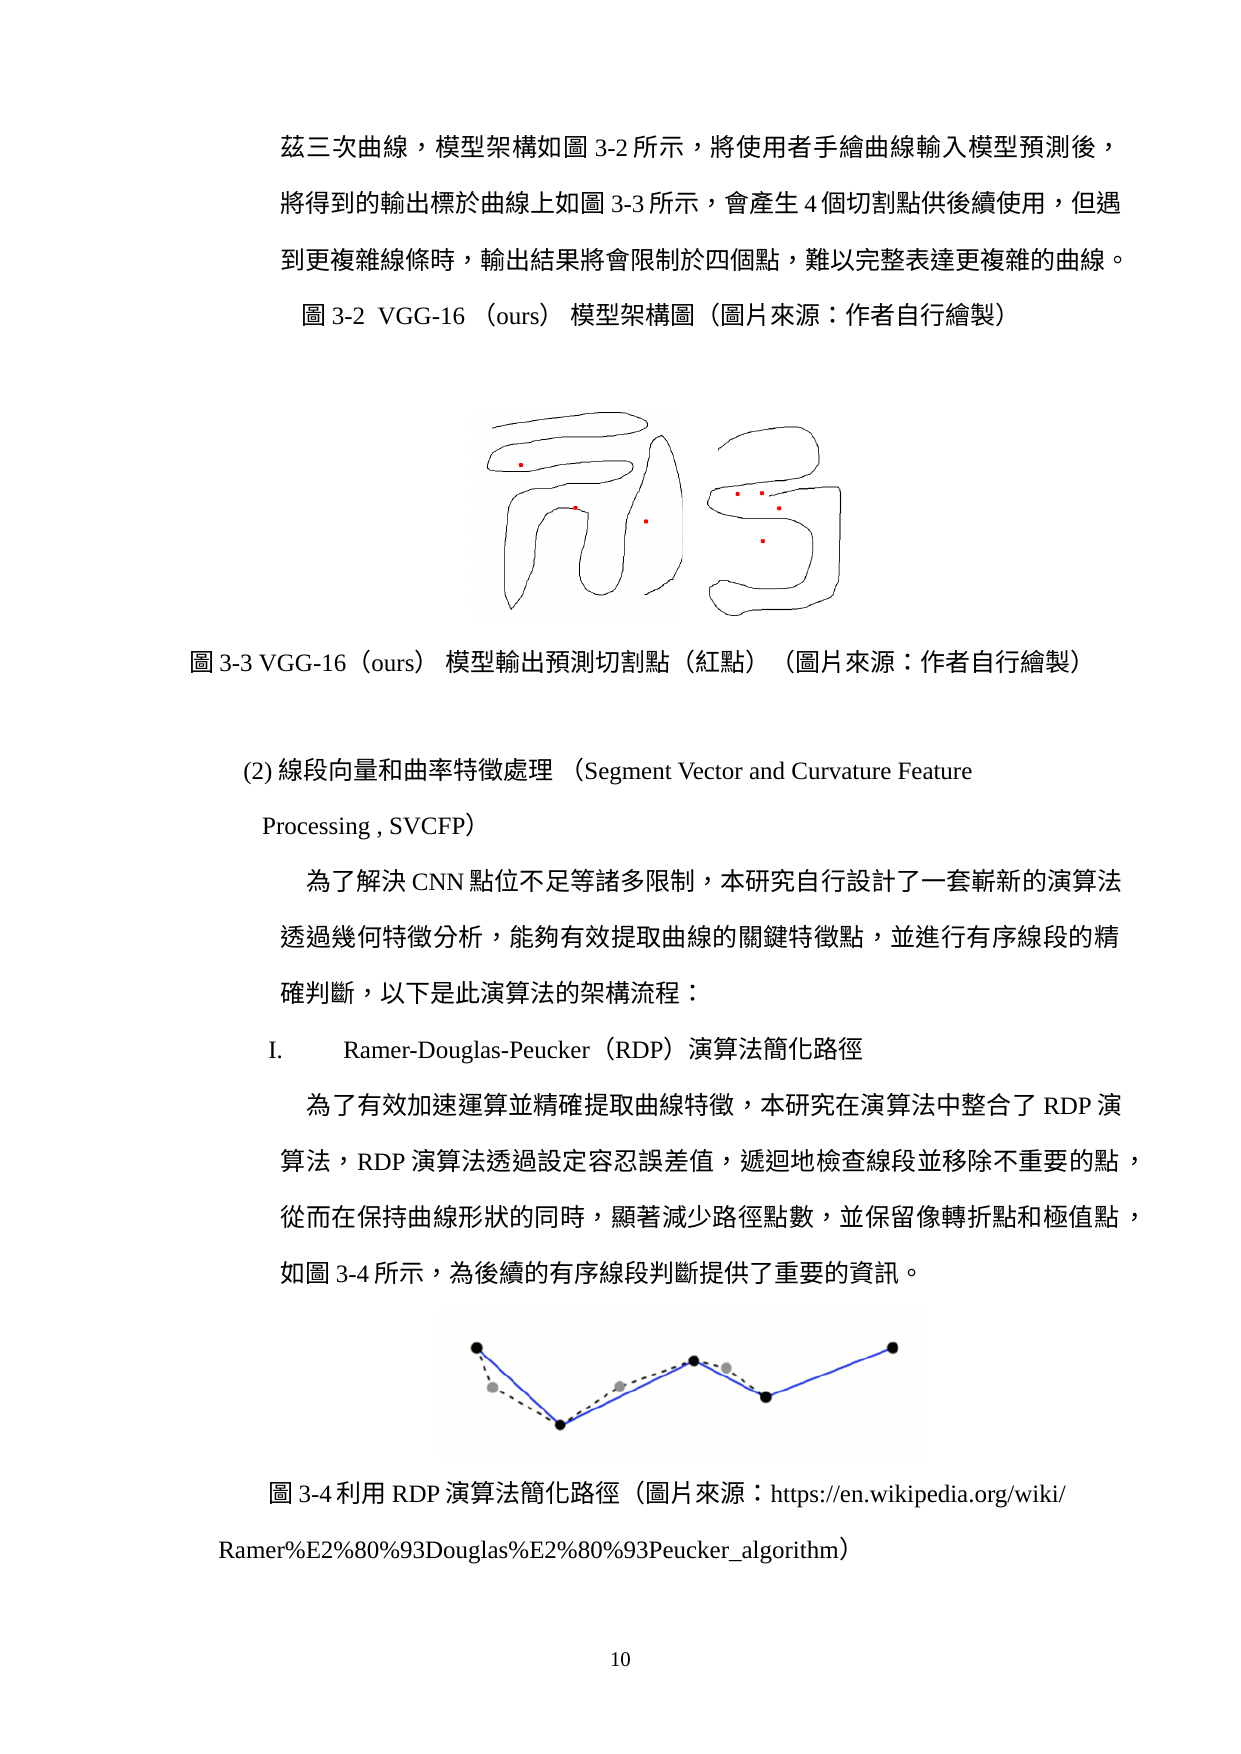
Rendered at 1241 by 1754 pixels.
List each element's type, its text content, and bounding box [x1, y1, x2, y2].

text Ramer%E2%80%93Douglas%E2%80%93Peucker_algorithm） [118, 1529, 1122, 1566]
text 圖3-4利用RDP演算法簡化路徑（圖片來源：https://en.wikipedia.org/wiki/ [118, 1473, 1122, 1511]
list Ramer-Douglas-Peucker（RDP）演算法簡化路徑 [268, 1029, 1122, 1066]
text 圖3-3 VGG-16（ours） 模型輸出預測切割點（紅點）（圖片來源：作者自行繪製） [118, 642, 1122, 679]
picture [437, 1308, 928, 1459]
text 為了有效加速運算並精確提取曲線特徵，本研究在演算法中整合了RDP演算法，RDP演算法透過設定容忍誤差值，遞迴地檢查線段並移除不重要的點，從而在保持曲線形狀的同時，顯著減少路徑點數，並保留像轉折點和極值點，如圖3-4所示，為後續的有序線段判斷提供了重要的資訊。 [281, 1084, 1122, 1291]
text 為了解決CNN點位不足等諸多限制，本研究自行設計了一套嶄新的演算法，透過幾何特徵分析，能夠有效提取曲線的關鍵特徵點，並進行有序線段的精確判斷，以下是此演算法的架構流程： [281, 861, 1122, 1011]
text 圖3-2 VGG-16 （ours） 模型架構圖（圖片來源：作者自行繪製） [118, 295, 1122, 333]
picture [468, 408, 683, 622]
picture [688, 408, 903, 622]
list Processing , SVCFP） [206, 805, 1122, 843]
list (2) 線段向量和曲率特徵處理 （Segment Vector and Curvature Feature [206, 749, 1122, 787]
